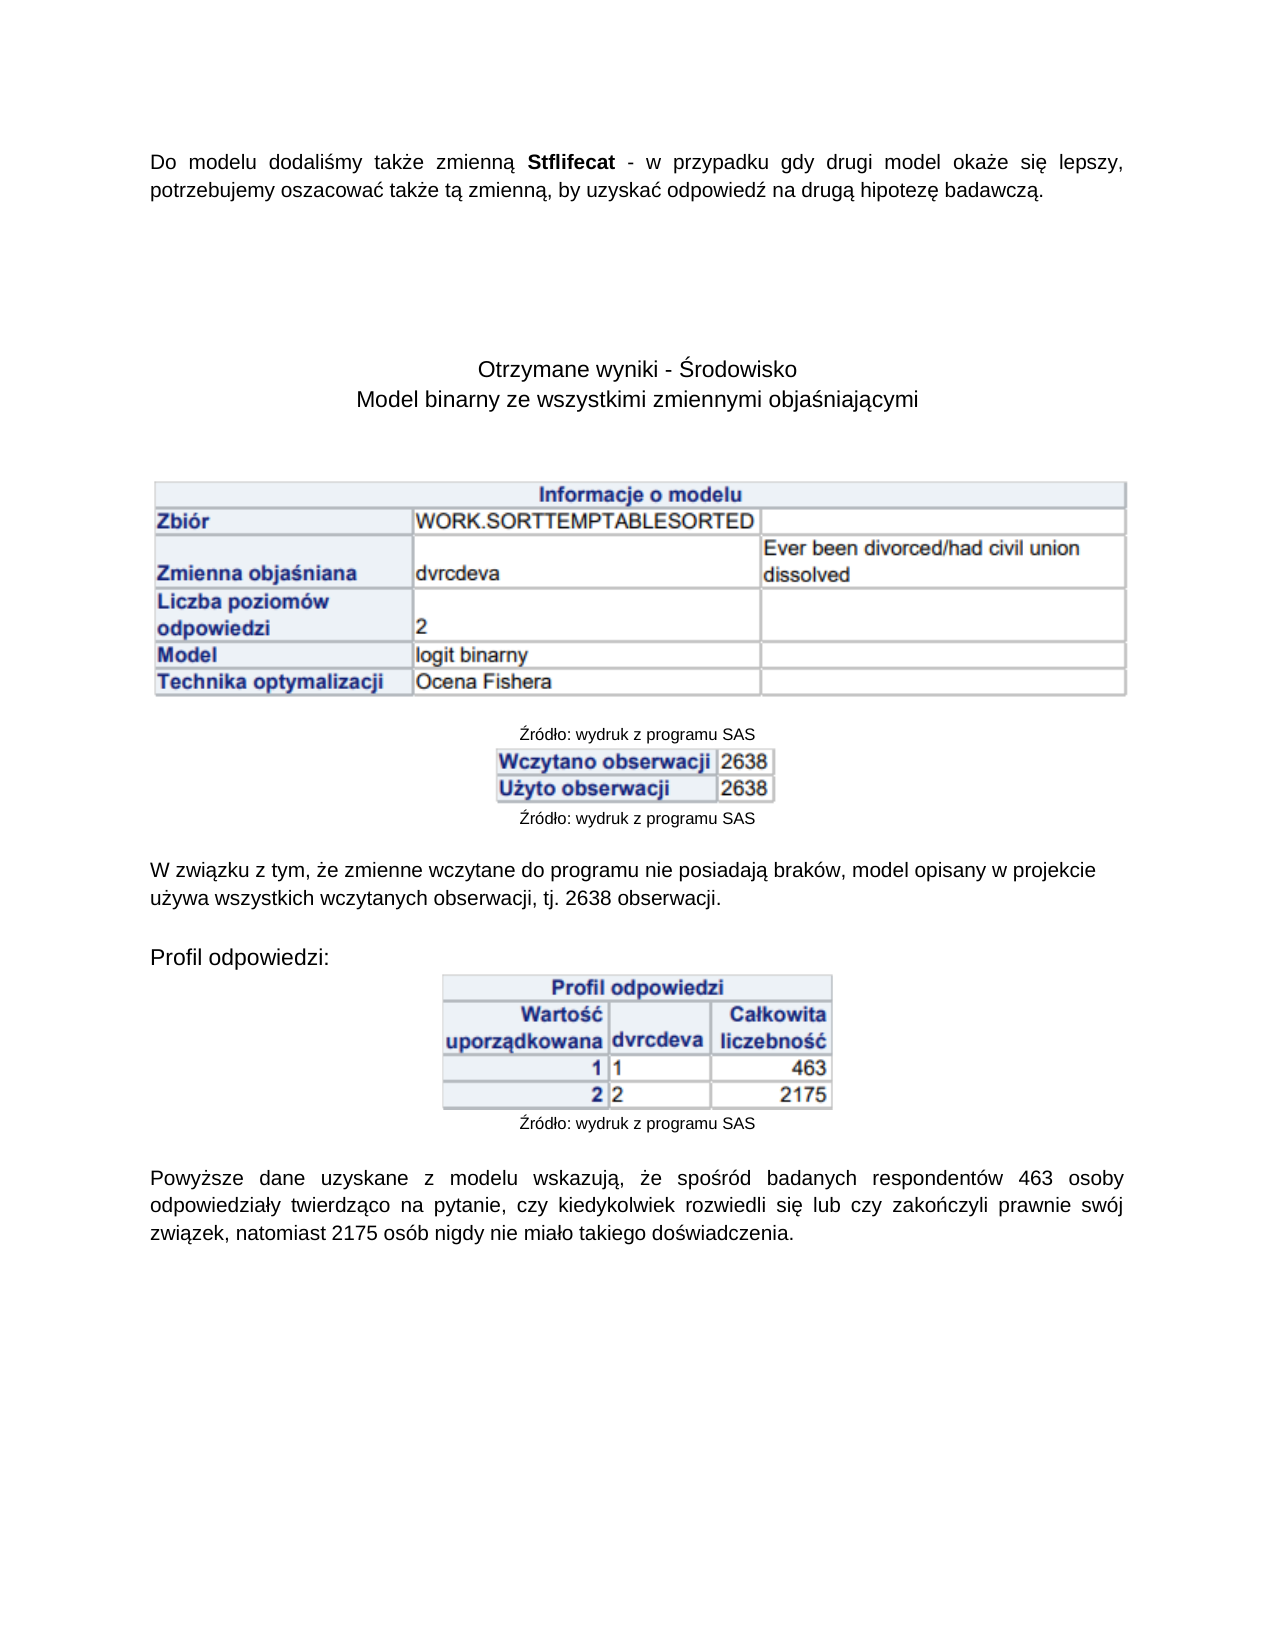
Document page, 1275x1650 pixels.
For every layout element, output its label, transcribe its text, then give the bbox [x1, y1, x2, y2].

picture [153, 481, 1129, 700]
text W związku z tym, że zmienne wczytane do programu nie posiadają braków, model opisany w projekcie używa wszystkich wczytanych obserwacji, tj. 2638 obserwacji. [150, 858, 1125, 910]
text Profil odpowiedzi: [150, 943, 1125, 970]
text Otrzymane wyniki - Środowisko [150, 356, 1125, 382]
picture [490, 747, 785, 805]
text Źródło: wydruk z programu SAS [150, 1113, 1125, 1133]
text Powyższe dane uzyskane z modelu wskazują, że spośród badanych respondentów 463 osoby odpowiedziały twierdząco na pytanie, czy kiedykolwiek rozwiedli się lub czy zakończyli prawnie swój związek, natomiast 2175 osób nigdy nie miało takiego doświadczenia. [150, 1166, 1125, 1245]
text Do modelu dodaliśmy także zmienną Stflifecat - w przypadku gdy drugi model okaże się lepszy, potrzebujemy oszacować także tą zmienną, by uzyskać odpowiedź na drugą hipotezę badawczą. [150, 150, 1125, 201]
text Źródło: wydruk z programu SAS [150, 809, 1125, 828]
text Model binarny ze wszystkimi zmiennymi objaśniającymi [150, 386, 1125, 413]
picture [442, 973, 833, 1110]
